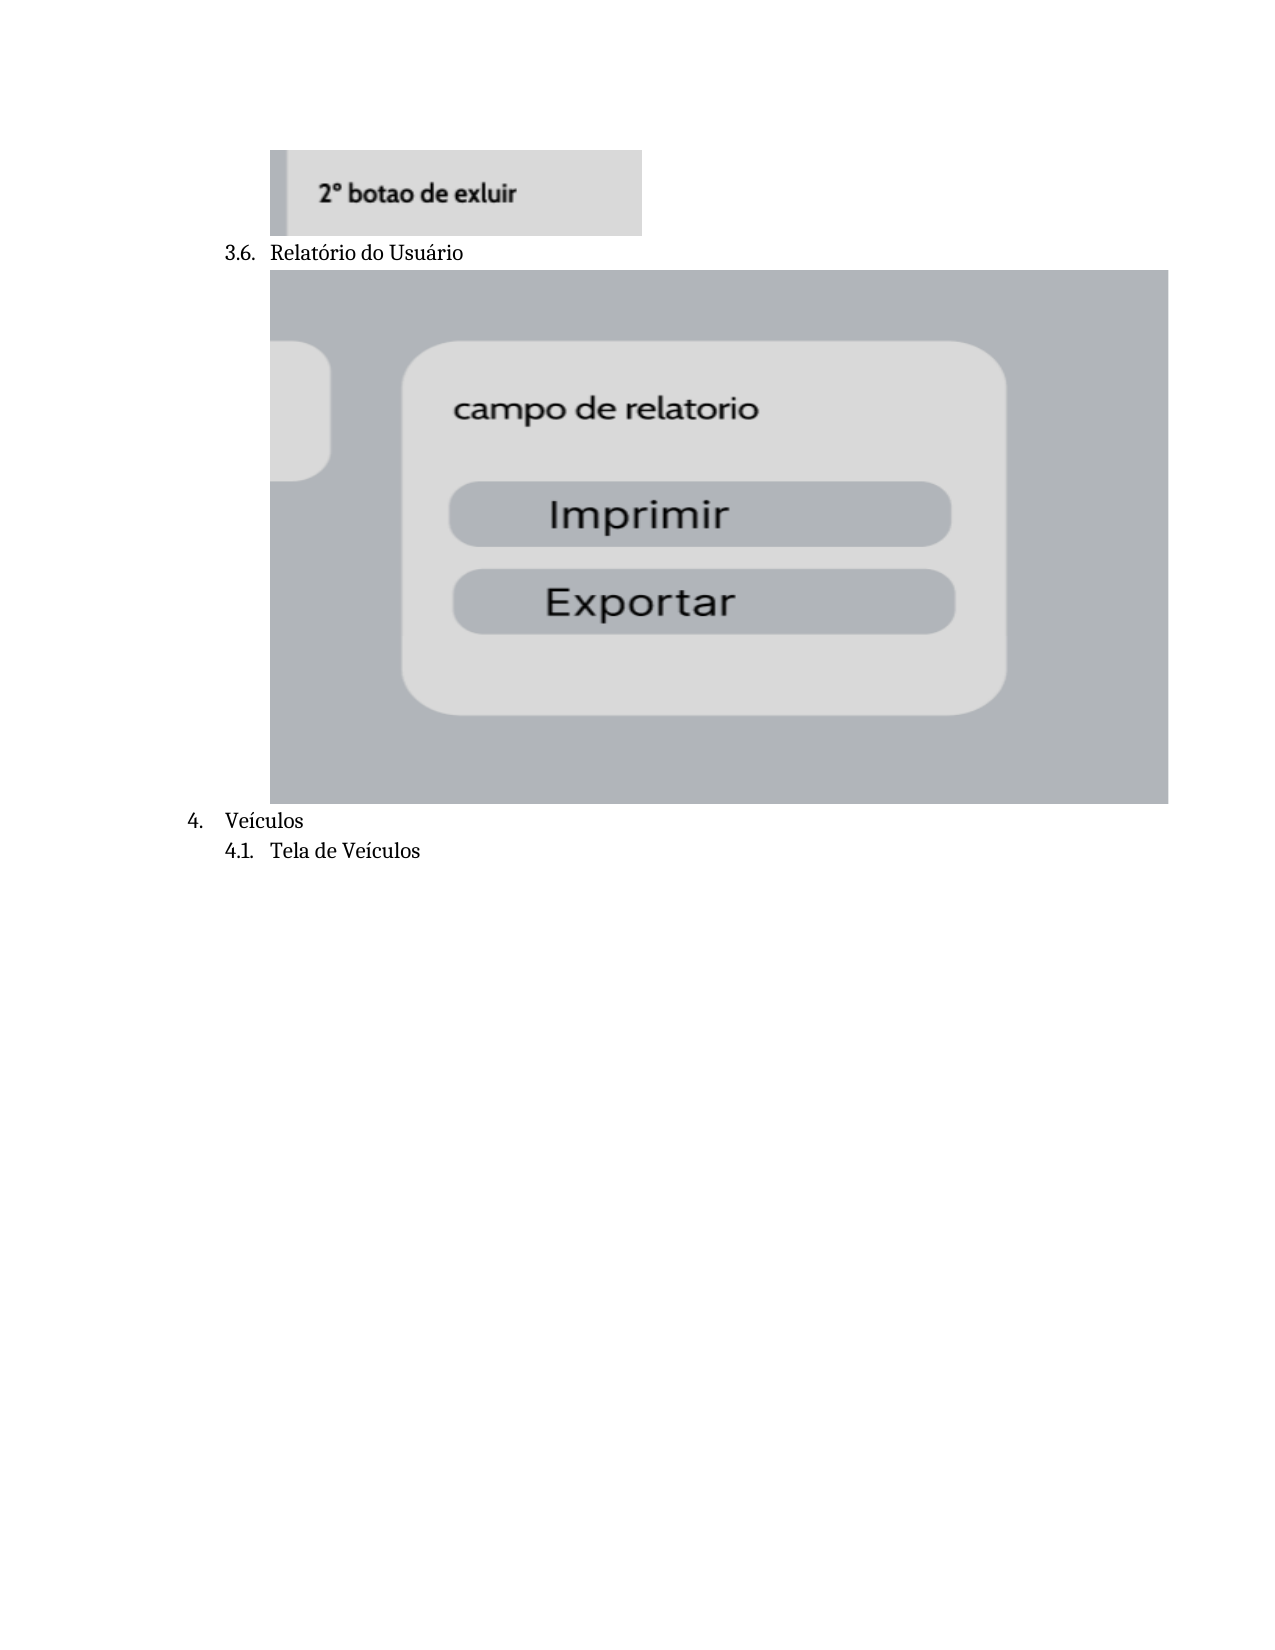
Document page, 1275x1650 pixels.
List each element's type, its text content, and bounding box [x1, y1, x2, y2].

picture [270, 150, 642, 236]
list Relatório do Usuário [225, 240, 1087, 266]
list Tela de Veículos [225, 838, 1087, 864]
list Veículos [187, 807, 1087, 834]
picture [270, 270, 1169, 804]
